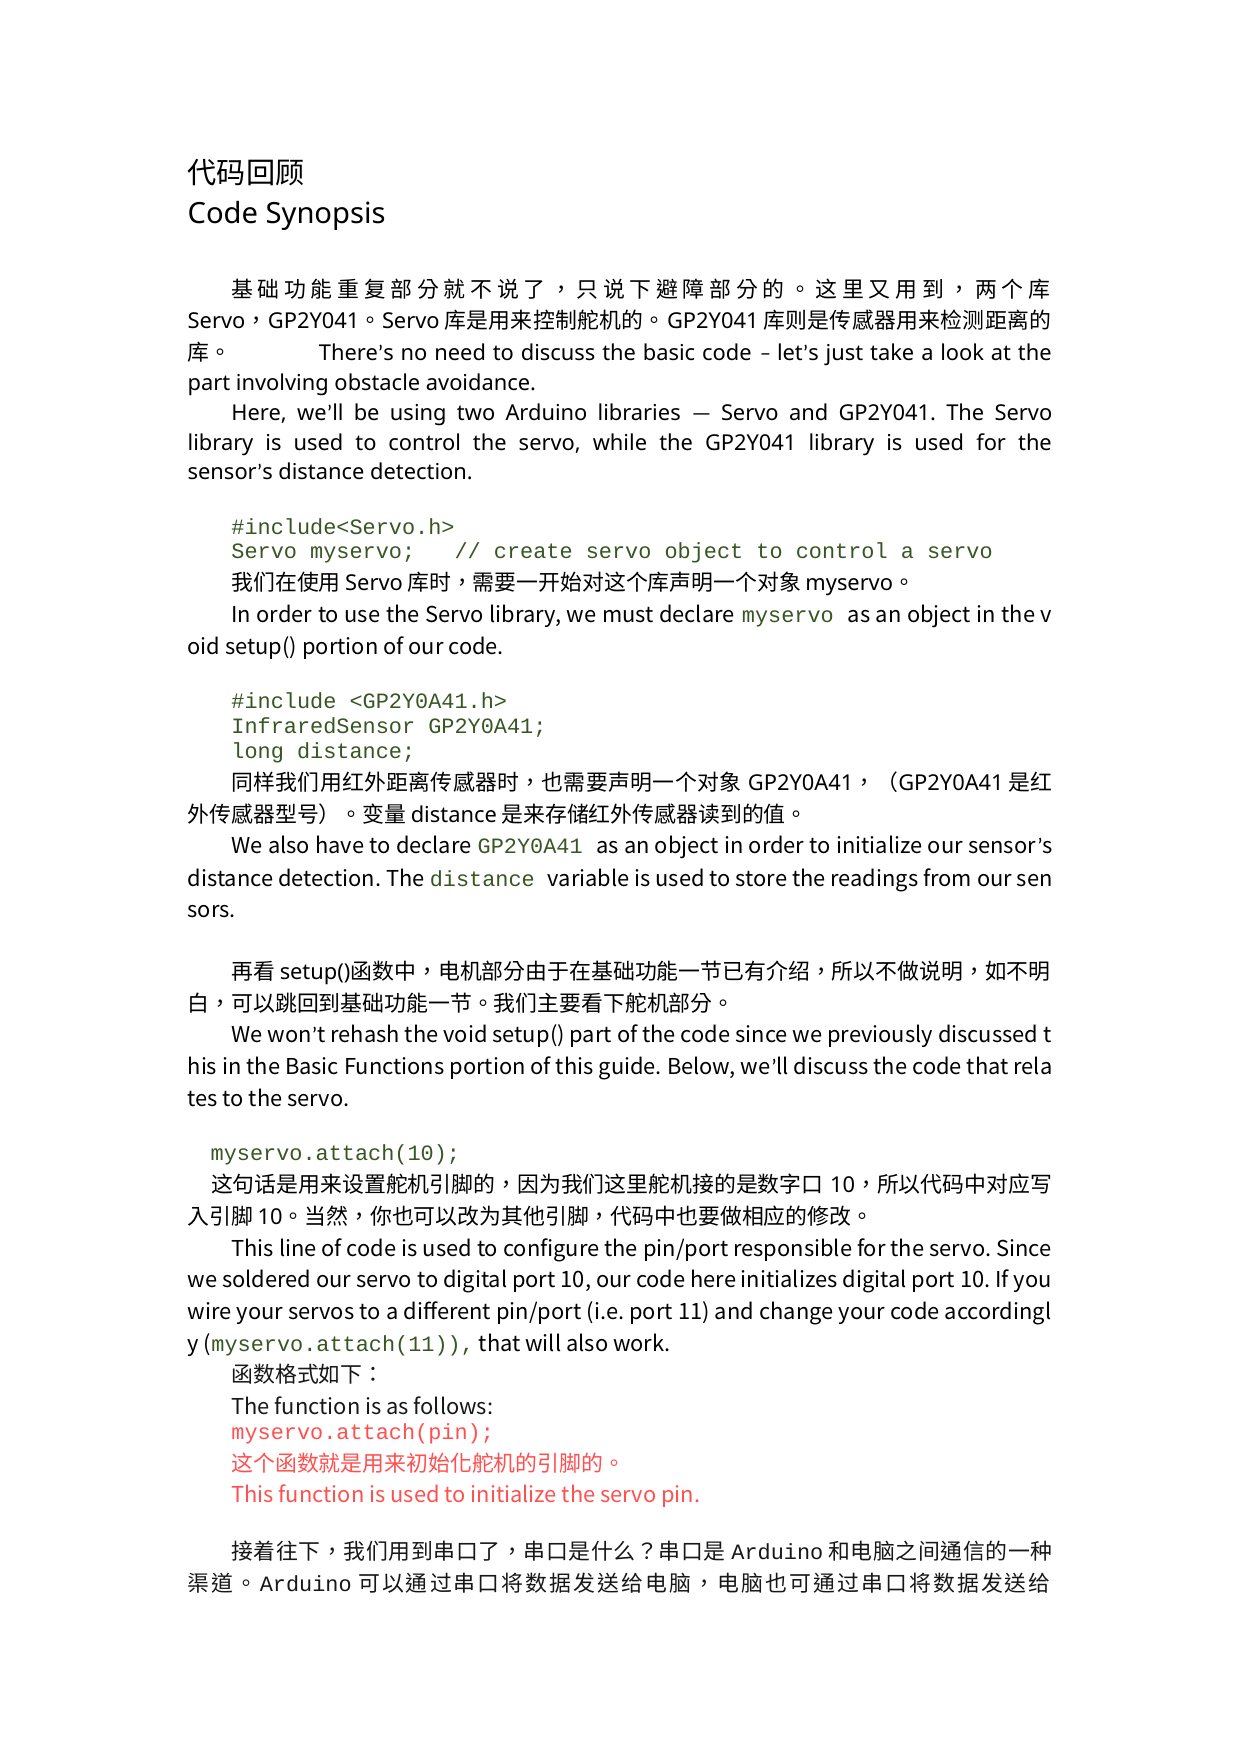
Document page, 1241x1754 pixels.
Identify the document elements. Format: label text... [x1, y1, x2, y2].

text In order to use the Servo library, we must declare myservo as an object in the void setup() portion of our code. [187, 597, 1053, 661]
text Servo myservo; // create servo object to control a servo [187, 541, 1053, 565]
text 我们在使用Servo库时，需要一开始对这个库声明一个对象myservo。 [187, 565, 1053, 597]
text This line of code is used to configure the pin/port responsible for the servo. Since we soldered our servo to digital port 10, our code here initializes digital port 10. If you wire your servos to a different pin/port (i.e. port 11) and change your code accordingly (myservo.attach(11)), that will also work. [187, 1231, 1053, 1357]
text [187, 1534, 1053, 1598]
text We won’t rehash the void setup() part of the code since we previously discussed this in the Basic Functions portion of this guide. Below, we’ll discuss the code that relates to the servo. [187, 1017, 1053, 1112]
text long distance; [187, 740, 1053, 765]
text 再看setup()函数中，电机部分由于在基础功能一节已有介绍，所以不做说明，如不明白，可以跳回到基础功能一节。我们主要看下舵机部分。 [187, 954, 1053, 1017]
text Code Synopsis [187, 192, 1053, 232]
text 代码回顾 [187, 150, 1053, 192]
text We also have to declare GP2Y0A41 as an object in order to initialize our sensor’s distance detection. The distance variable is used to store the readings from our sensors. [187, 828, 1053, 924]
text 函数格式如下： [187, 1357, 1053, 1389]
text The function is as follows: [187, 1389, 1053, 1421]
text 同样我们用红外距离传感器时，也需要声明一个对象GP2Y0A41，（GP2Y0A41是红外传感器型号）。变量distance是来存储红外传感器读到的值。 [187, 765, 1053, 828]
text 基础功能重复部分就不说了，只说下避障部分的。这里又用到，两个库Servo，GP2Y041。Servo库是用来控制舵机的。GP2Y041库则是传感器用来检测距离的库。 There’s no need to discuss the basic code – let’s just take a look at the part involving obstacle avoidance. [187, 272, 1053, 397]
text Here, we’ll be using two Arduino libraries — Servo and GP2Y041. The Servo library is used to control the servo, while the GP2Y041 library is used for the sensor’s distance detection. [187, 397, 1053, 486]
text This function is used to initialize the servo pin. [187, 1477, 1053, 1509]
text #include<Servo.h> [187, 516, 1053, 541]
text myservo.attach(pin); [187, 1421, 1053, 1446]
text InfraredSensor GP2Y0A41; [187, 715, 1053, 740]
text 这句话是用来设置舵机引脚的，因为我们这里舵机接的是数字口10，所以代码中对应写入引脚10。当然，你也可以改为其他引脚，代码中也要做相应的修改。 [187, 1167, 1053, 1231]
text myservo.attach(10); [187, 1142, 1053, 1167]
text #include <GP2Y0A41.h> [187, 691, 1053, 715]
text 这个函数就是用来初始化舵机的引脚的。 [187, 1446, 1053, 1477]
